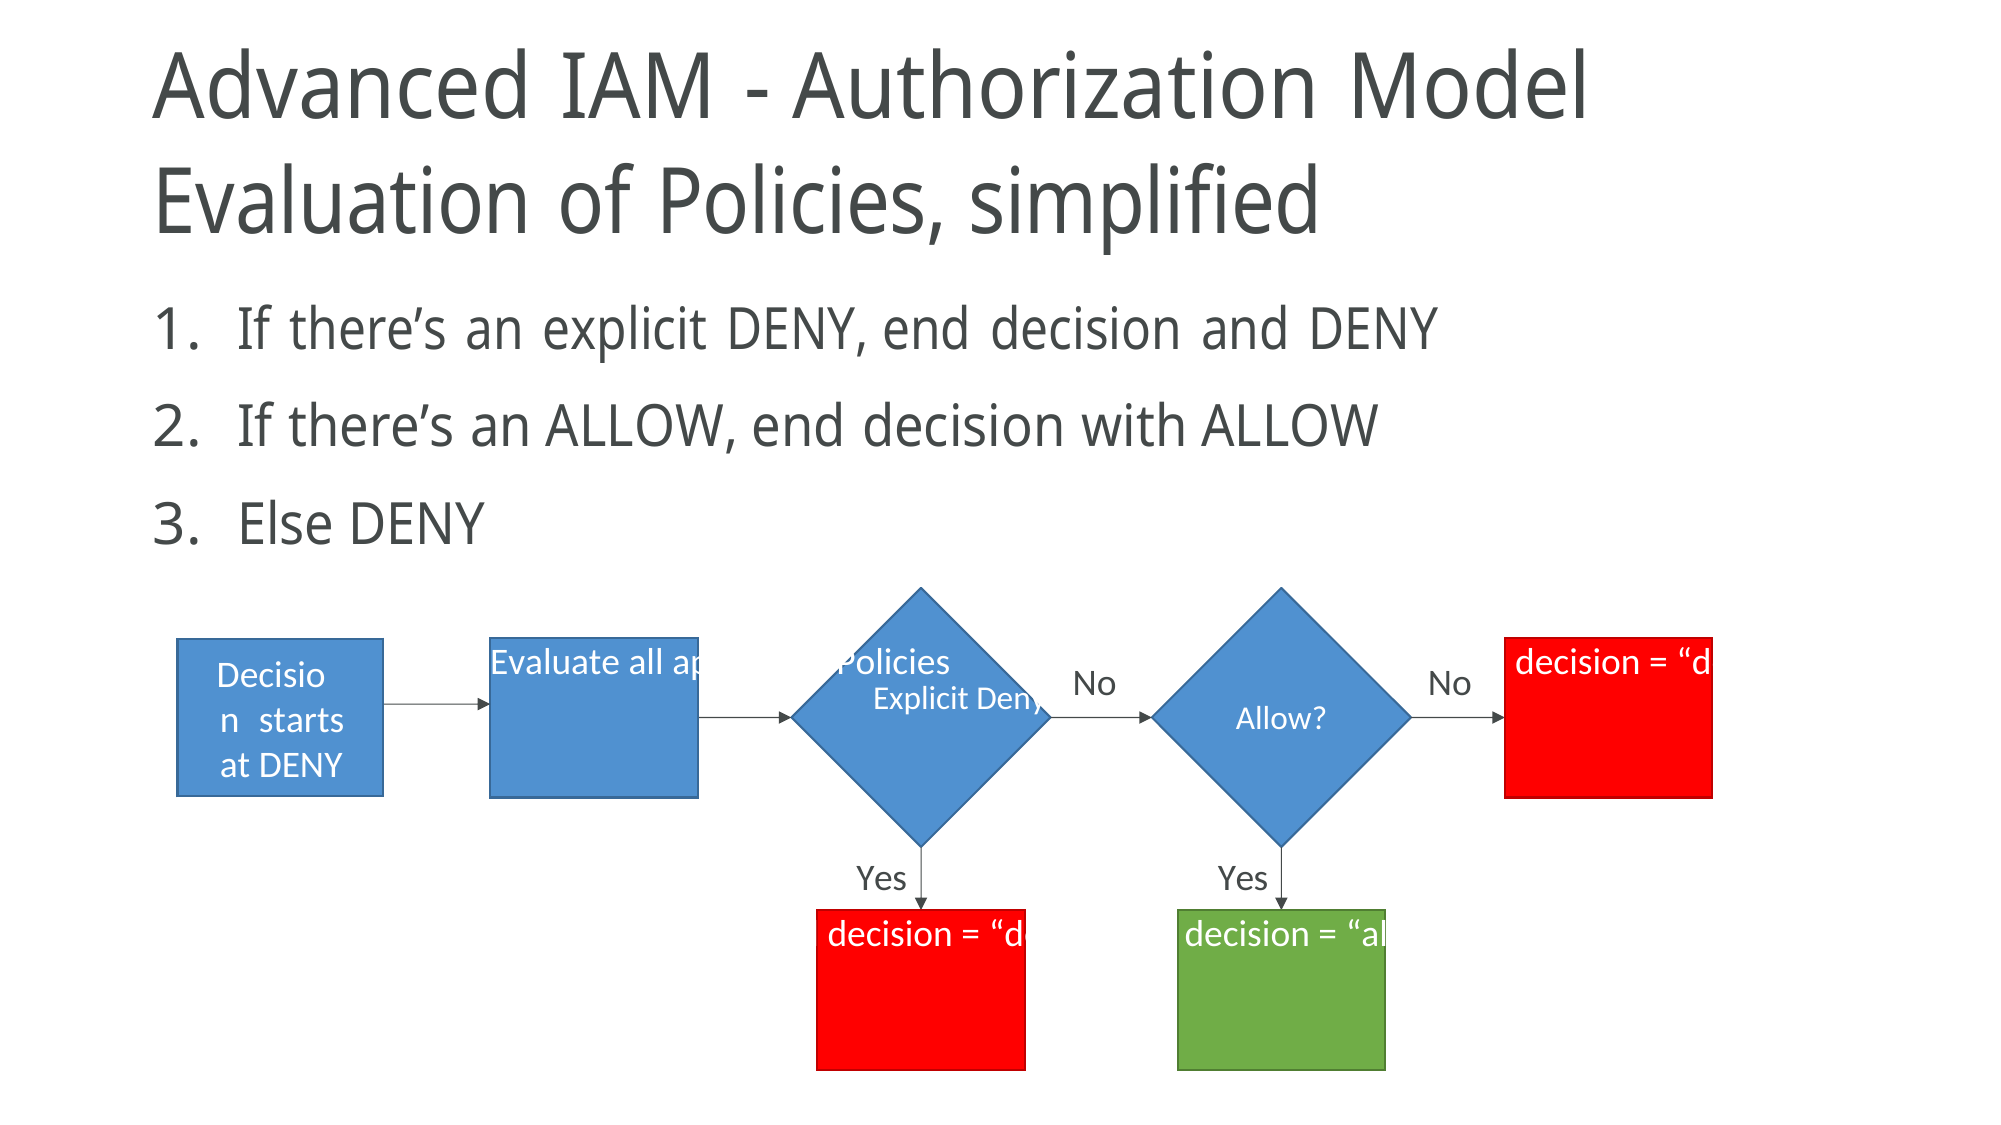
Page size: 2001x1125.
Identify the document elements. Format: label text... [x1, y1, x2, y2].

list If there’s an ALLOW, end decision with ALLOW [152, 384, 1977, 463]
list Else DENY [152, 482, 1977, 562]
list If there’s an explicit DENY, end decision and DENY [152, 287, 1977, 366]
subtitle Advanced IAM - Authorization Model Evaluation of Policies, simplified [152, 23, 1869, 261]
